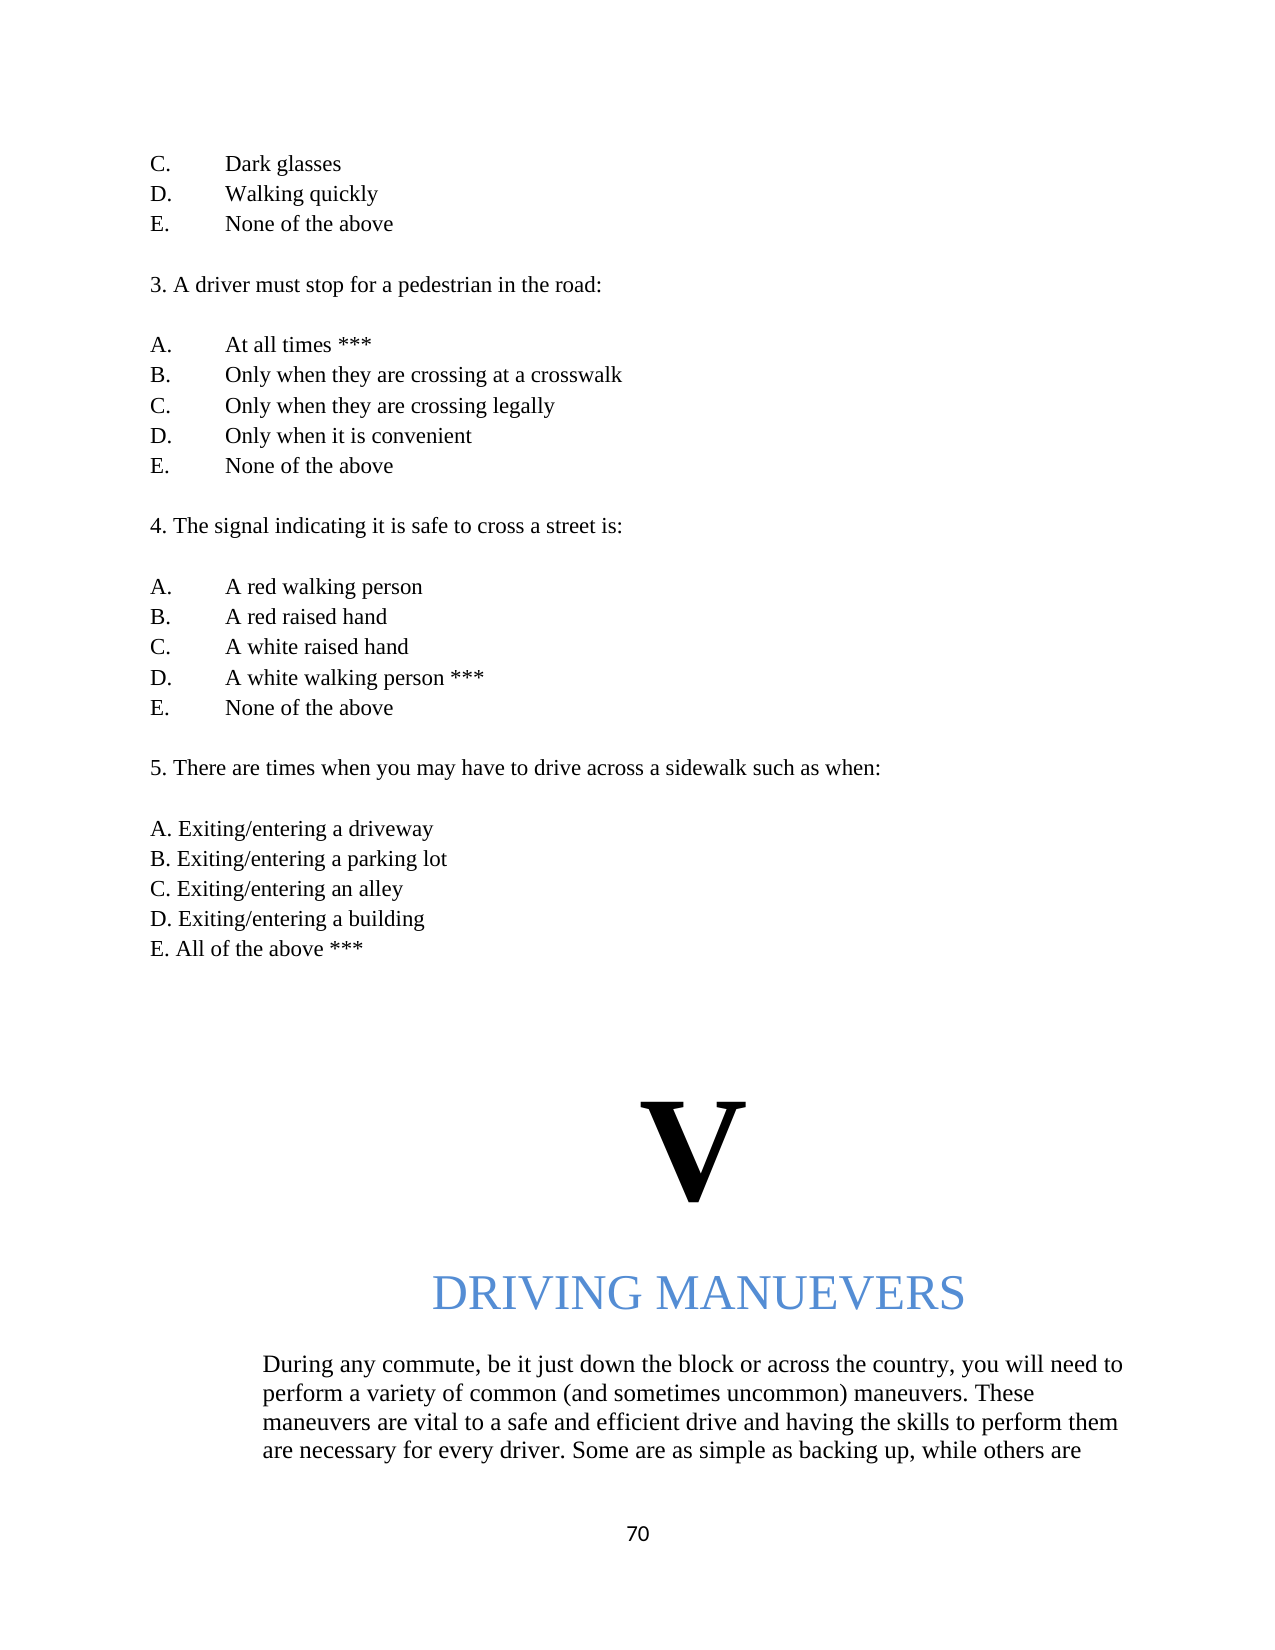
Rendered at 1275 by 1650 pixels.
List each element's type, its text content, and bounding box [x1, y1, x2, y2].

text E. None of the above [150, 694, 1125, 720]
text 4. The signal indicating it is safe to cross a street is: [150, 512, 1125, 539]
text B. Exiting/entering a parking lot [150, 845, 1125, 871]
text E. None of the above [150, 210, 1125, 237]
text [262, 1349, 1125, 1464]
text E. All of the above *** [150, 935, 1125, 962]
text A. At all times *** [150, 331, 1125, 358]
text D. Only when it is convenient [150, 422, 1125, 448]
text V [262, 1061, 1125, 1233]
text DRIVING MANUEVERS [262, 1262, 1125, 1320]
text C. Dark glasses [150, 150, 1125, 176]
text C. Exiting/entering an alley [150, 875, 1125, 901]
text D. Walking quickly [150, 180, 1125, 207]
text D. A white walking person *** [150, 663, 1125, 690]
text A. Exiting/entering a driveway [150, 814, 1125, 841]
text D. Exiting/entering a building [150, 905, 1125, 932]
text C. Only when they are crossing legally [150, 392, 1125, 418]
text 3. A driver must stop for a pedestrian in the road: [150, 271, 1125, 297]
text A. A red walking person [150, 573, 1125, 599]
text 5. There are times when you may have to drive across a sidewalk such as when: [150, 754, 1125, 781]
text E. None of the above [150, 452, 1125, 478]
text B. A red raised hand [150, 603, 1125, 629]
text B. Only when they are crossing at a crosswalk [150, 361, 1125, 388]
text C. A white raised hand [150, 633, 1125, 660]
